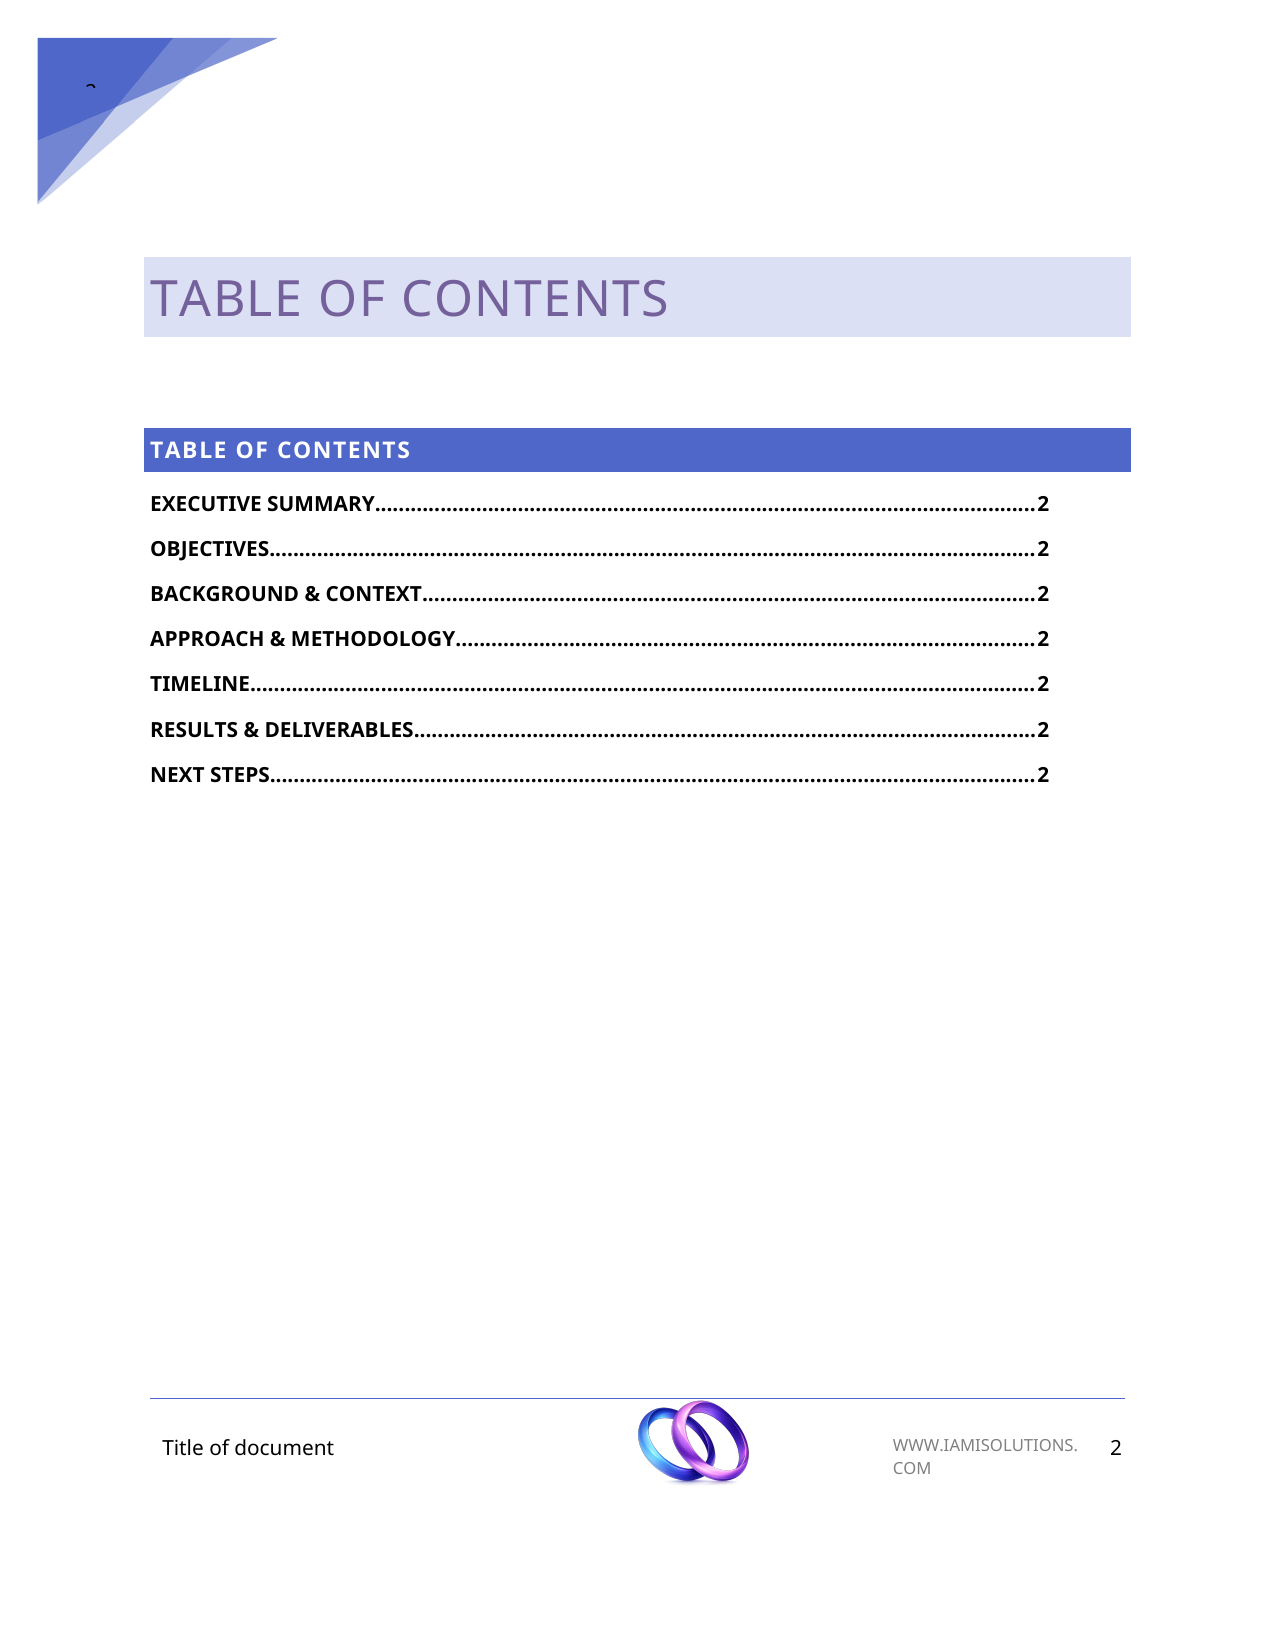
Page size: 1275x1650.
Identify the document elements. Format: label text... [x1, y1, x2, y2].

picture [620, 1399, 764, 1493]
picture [37, 37, 279, 206]
subtitle Table of contents [150, 263, 1125, 331]
